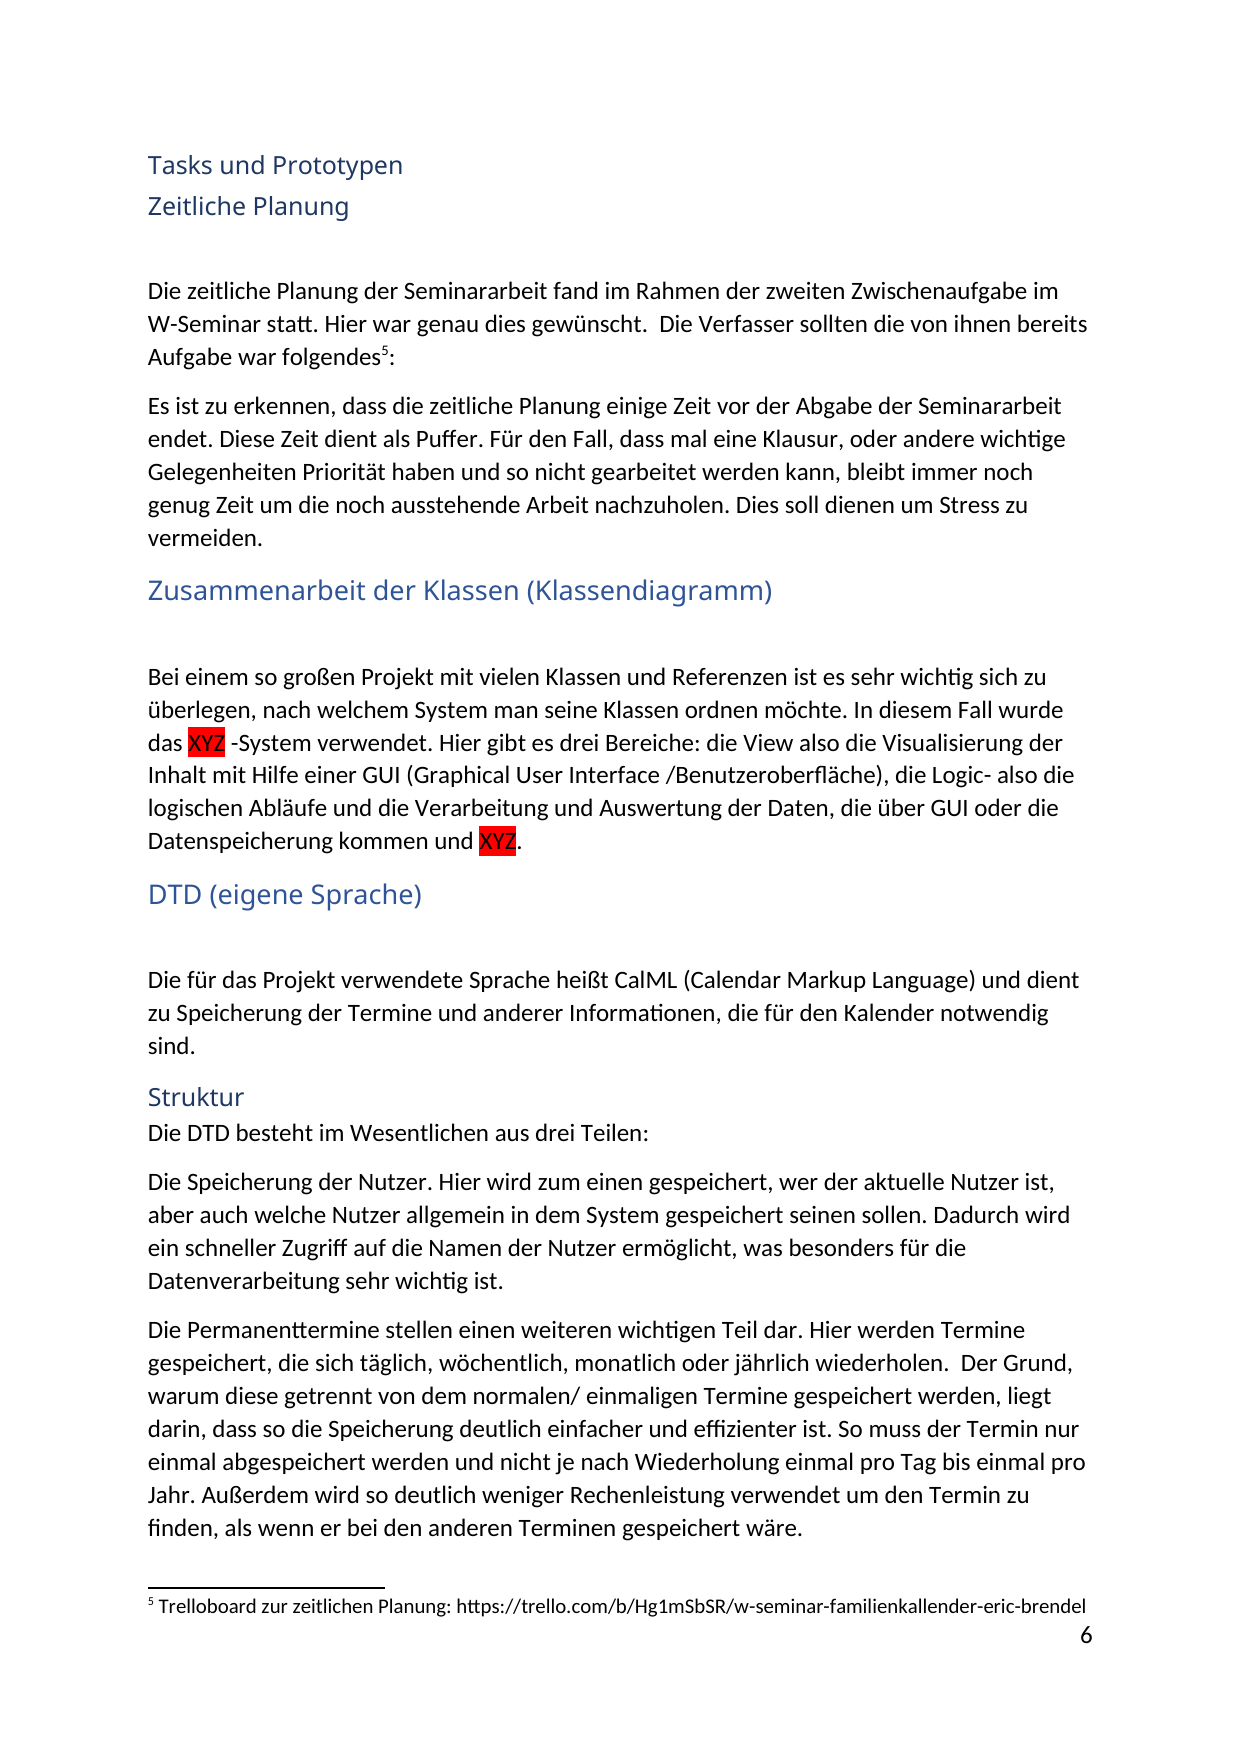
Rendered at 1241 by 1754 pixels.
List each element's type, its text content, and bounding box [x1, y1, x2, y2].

text Die Permanenttermine stellen einen weiteren wichtigen Teil dar. Hier werden Termine gespeichert, die sich täglich, wöchentlich, monatlich oder jährlich wiederholen. Der Grund, warum diese getrennt von dem normalen/ einmaligen Termine gespeichert werden, liegt darin, dass so die Speicherung deutlich einfacher und effizienter ist. So muss der Termin nur einmal abgespeichert werden und nicht je nach Wiederholung einmal pro Tag bis einmal pro Jahr. Außerdem wird so deutlich weniger Rechenleistung verwendet um den Termin zu finden, als wenn er bei den anderen Terminen gespeichert wäre. [148, 1314, 1093, 1543]
text Bei einem so großen Projekt mit vielen Klassen und Referenzen ist es sehr wichtig sich zu überlegen, nach welchem System man seine Klassen ordnen möchte. In diesem Fall wurde das XYZ -System verwendet. Hier gibt es drei Bereiche: die View also die Visualisierung der Inhalt mit Hilfe einer GUI (Graphical User Interface /Benutzeroberfläche), die Logic- also die logischen Abläufe und die Verarbeitung und Auswertung der Daten, die über GUI oder die Datenspeicherung kommen und XYZ. [148, 661, 1093, 856]
subtitle Tasks und Prototypen [148, 148, 1093, 182]
text Die für das Projekt verwendete Sprache heißt CalML (Calendar Markup Language) und dient zu Speicherung der Termine und anderer Informationen, die für den Kalender notwendig sind. [148, 964, 1093, 1061]
subtitle Zusammenarbeit der Klassen (Klassendiagramm) [148, 572, 1093, 608]
subtitle Struktur [148, 1080, 1093, 1114]
text Die DTD besteht im Wesentlichen aus drei Teilen: [148, 1117, 1093, 1147]
text Es ist zu erkennen, dass die zeitliche Planung einige Zeit vor der Abgabe der Seminararbeit endet. Diese Zeit dient als Puffer. Für den Fall, dass mal eine Klausur, oder andere wichtige Gelegenheiten Priorität haben und so nicht gearbeitet werden kann, bleibt immer noch genug Zeit um die noch ausstehende Arbeit nachzuholen. Dies soll dienen um Stress zu vermeiden. [148, 390, 1093, 552]
subtitle Zeitliche Planung [148, 188, 1093, 223]
text Die zeitliche Planung der Seminararbeit fand im Rahmen der zweiten Zwischenaufgabe im W-Seminar statt. Hier war genau dies gewünscht. Die Verfasser sollten die von ihnen bereits Aufgabe war folgendes: [148, 275, 1093, 371]
subtitle DTD (eigene Sprache) [148, 875, 1093, 912]
text Die Speicherung der Nutzer. Hier wird zum einen gespeichert, wer der aktuelle Nutzer ist, aber auch welche Nutzer allgemein in dem System gespeichert seinen sollen. Dadurch wird ein schneller Zugriff auf die Namen der Nutzer ermöglicht, was besonders für die Datenverarbeitung sehr wichtig ist. [148, 1166, 1093, 1296]
